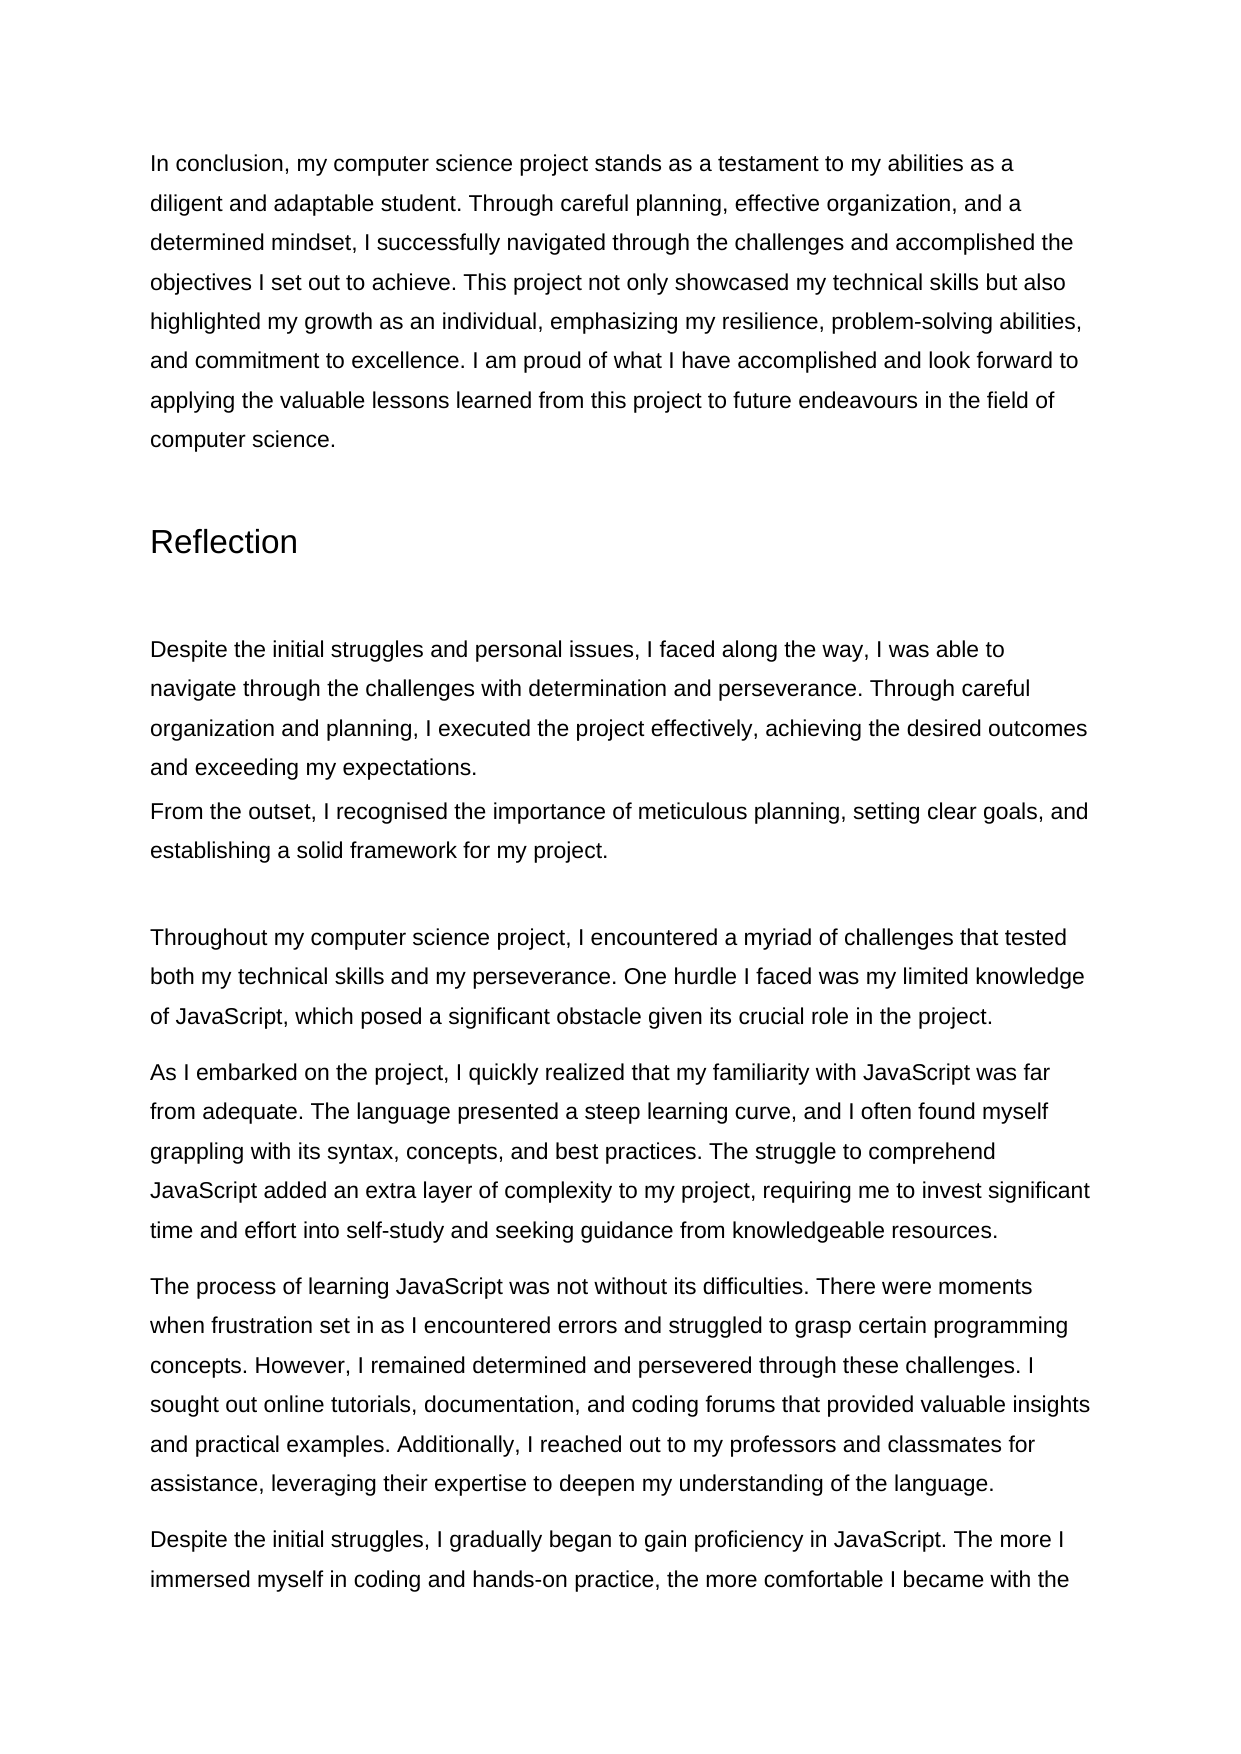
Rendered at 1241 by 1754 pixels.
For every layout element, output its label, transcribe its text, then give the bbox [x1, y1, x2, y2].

subtitle From the outset, I recognised the importance of meticulous planning, setting clear goals, and establishing a solid framework for my project. [150, 798, 1090, 864]
subtitle Despite the initial struggles and personal issues, I faced along the way, I was able to navigate through the challenges with determination and perseverance. Through careful organization and planning, I executed the project effectively, achieving the desired outcomes and exceeding my expectations. [150, 636, 1090, 781]
text The process of learning JavaScript was not without its difficulties. There were moments when frustration set in as I encountered errors and struggled to grasp certain programming concepts. However, I remained determined and persevered through these challenges. I sought out online tutorials, documentation, and coding forums that provided valuable insights and practical examples. Additionally, I reached out to my professors and classmates for assistance, leveraging their expertise to deepen my understanding of the language. [150, 1273, 1090, 1497]
text As I embarked on the project, I quickly realized that my familiarity with JavaScript was far from adequate. The language presented a steep learning curve, and I often found myself grappling with its syntax, concepts, and best practices. The struggle to comprehend JavaScript added an extra layer of complexity to my project, requiring me to invest significant time and effort into self-study and seeking guidance from knowledgeable resources. [150, 1059, 1090, 1243]
text Throughout my computer science project, I encountered a myriad of challenges that tested both my technical skills and my perseverance. One hurdle I faced was my limited knowledge of JavaScript, which posed a significant obstacle given its crucial role in the project. [150, 924, 1090, 1029]
subtitle Reflection [150, 522, 1090, 560]
subtitle In conclusion, my computer science project stands as a testament to my abilities as a diligent and adaptable student. Through careful planning, effective organization, and a determined mindset, I successfully navigated through the challenges and accomplished the objectives I set out to achieve. This project not only showcased my technical skills but also highlighted my growth as an individual, emphasizing my resilience, problem-solving abilities, and commitment to excellence. I am proud of what I have accomplished and look forward to applying the valuable lessons learned from this project to future endeavours in the field of computer science. [150, 150, 1090, 453]
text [150, 1526, 1090, 1592]
